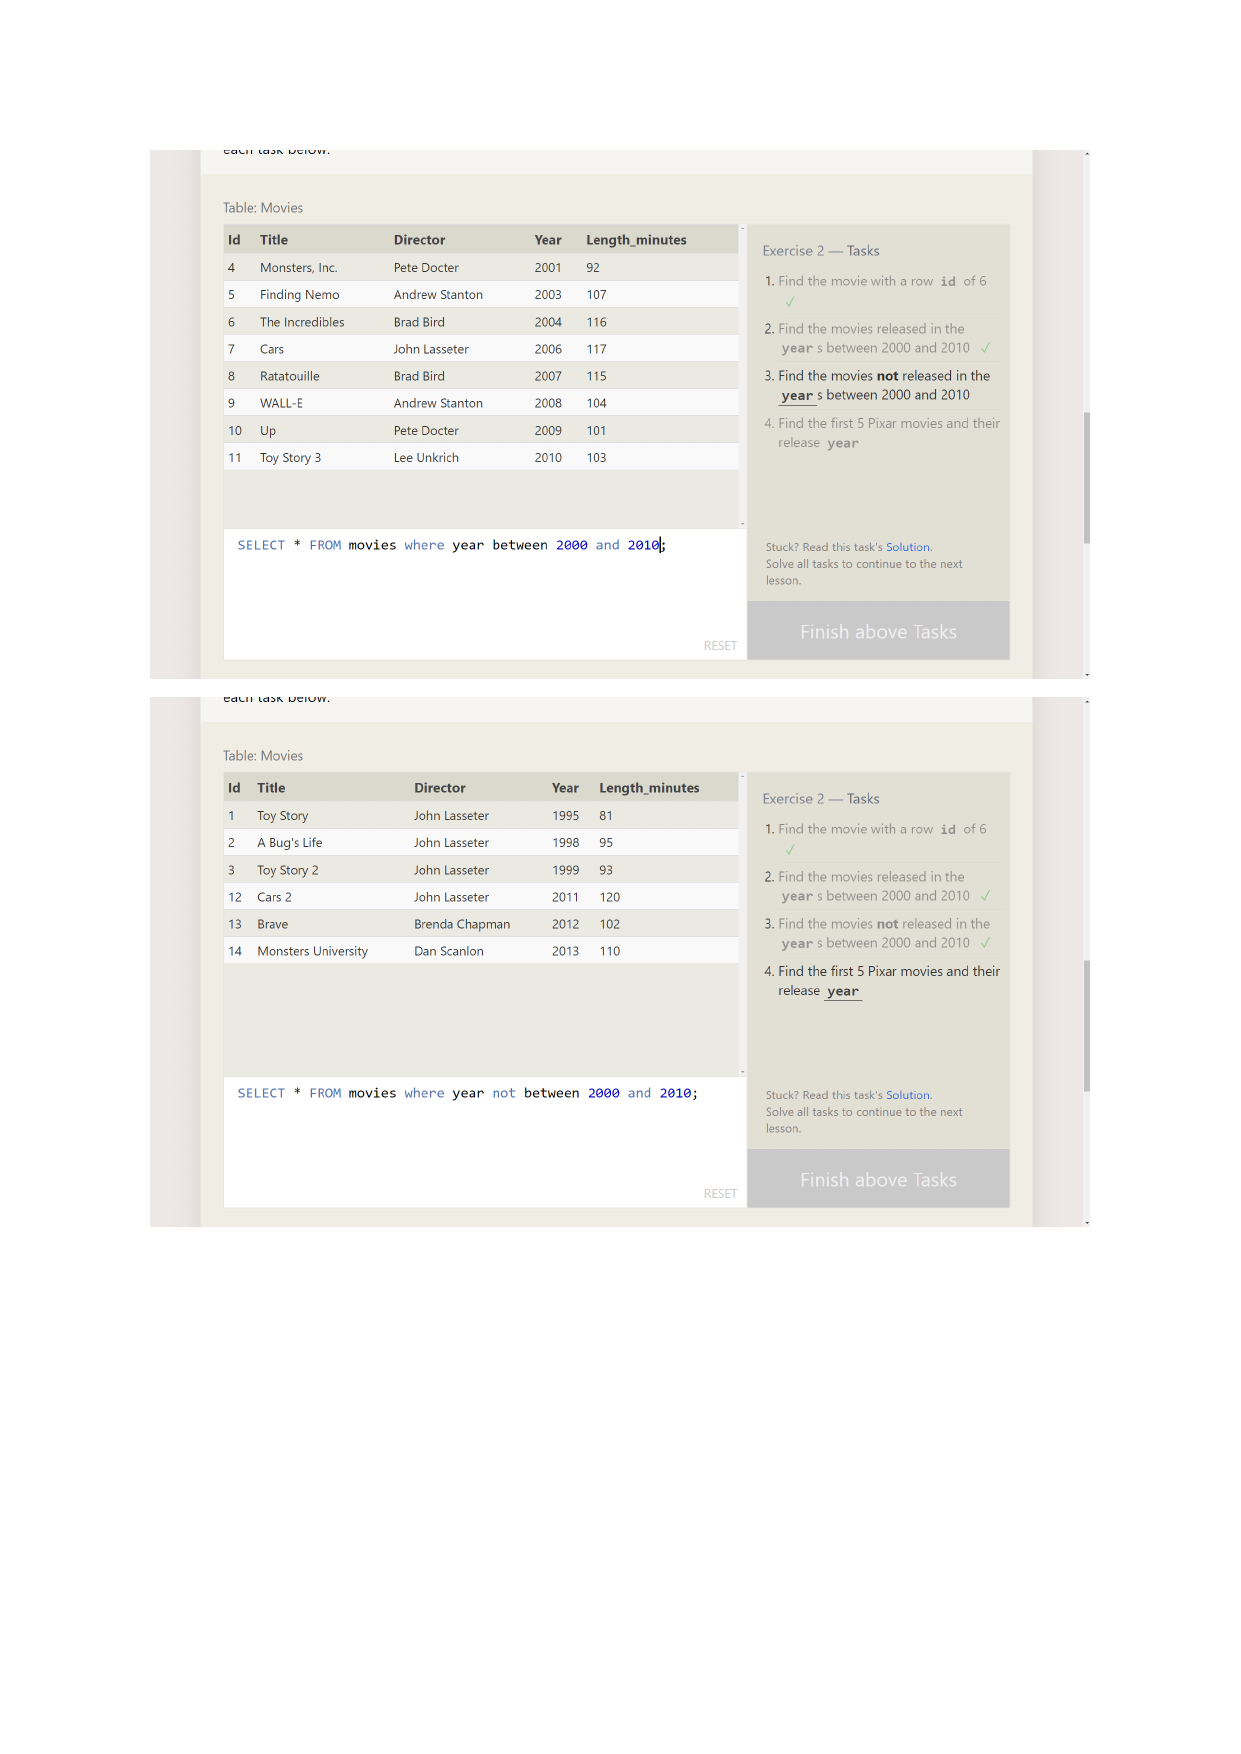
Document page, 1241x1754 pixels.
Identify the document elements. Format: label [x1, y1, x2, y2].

picture [150, 150, 1091, 679]
picture [150, 697, 1091, 1227]
